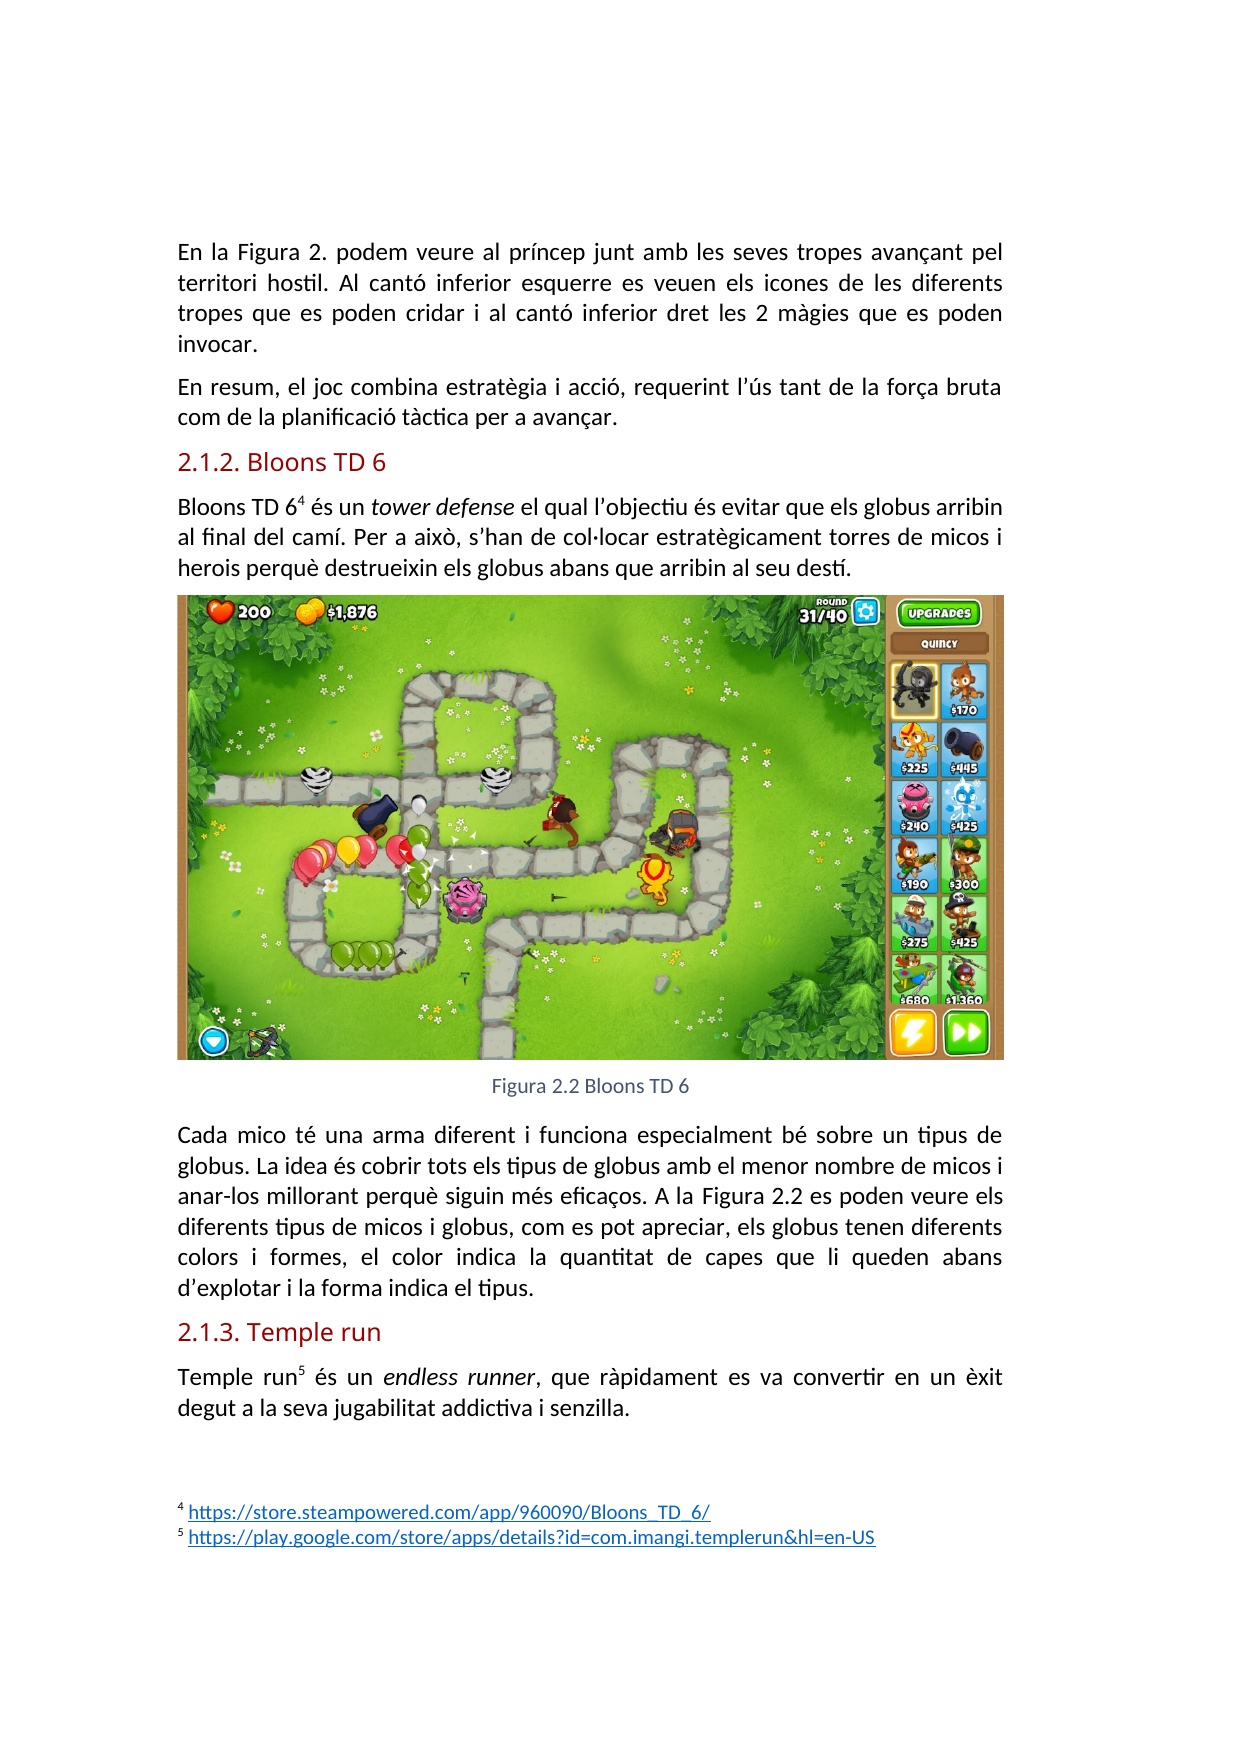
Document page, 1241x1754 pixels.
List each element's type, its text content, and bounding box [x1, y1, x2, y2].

text Bloons TD 6 és un tower defense el qual l’objectiu és evitar que els globus arribin al final del camí. Per a això, s’han de col·locar estratègicament torres de micos i herois perquè destrueixin els globus abans que arribin al seu destí. [177, 491, 1004, 582]
text Temple run és un endless runner, que ràpidament es va convertir en un èxit degut a la seva jugabilitat addictiva i senzilla. [177, 1361, 1004, 1422]
text Cada mico té una arma diferent i funciona especialment bé sobre un tipus de globus. La idea és cobrir tots els tipus de globus amb el menor nombre de micos i anar-los millorant perquè siguin més eficaços. A la Figura 2.2 es poden veure els diferents tipus de micos i globus, com es pot apreciar, els globus tenen diferents colors i formes, el color indica la quantitat de capes que li queden abans d’explotar i la forma indica el tipus. [177, 1119, 1004, 1302]
text En resum, el joc combina estratègia i acció, requerint l’ús tant de la força bruta com de la planificació tàctica per a avançar. [177, 371, 1004, 432]
picture [177, 595, 1004, 1060]
subtitle Temple run [177, 1315, 1004, 1349]
text Figura 2.2 Bloons TD 6 [177, 1072, 1004, 1098]
text En la Figura 2.1 podem veure al príncep junt amb les seves tropes avançant pel territori hostil. Al cantó inferior esquerre es veuen els icones de les diferents tropes que es poden cridar i al cantó inferior dret les 2 màgies que es poden invocar. [177, 236, 1004, 358]
subtitle Bloons TD 6 [177, 444, 1004, 478]
